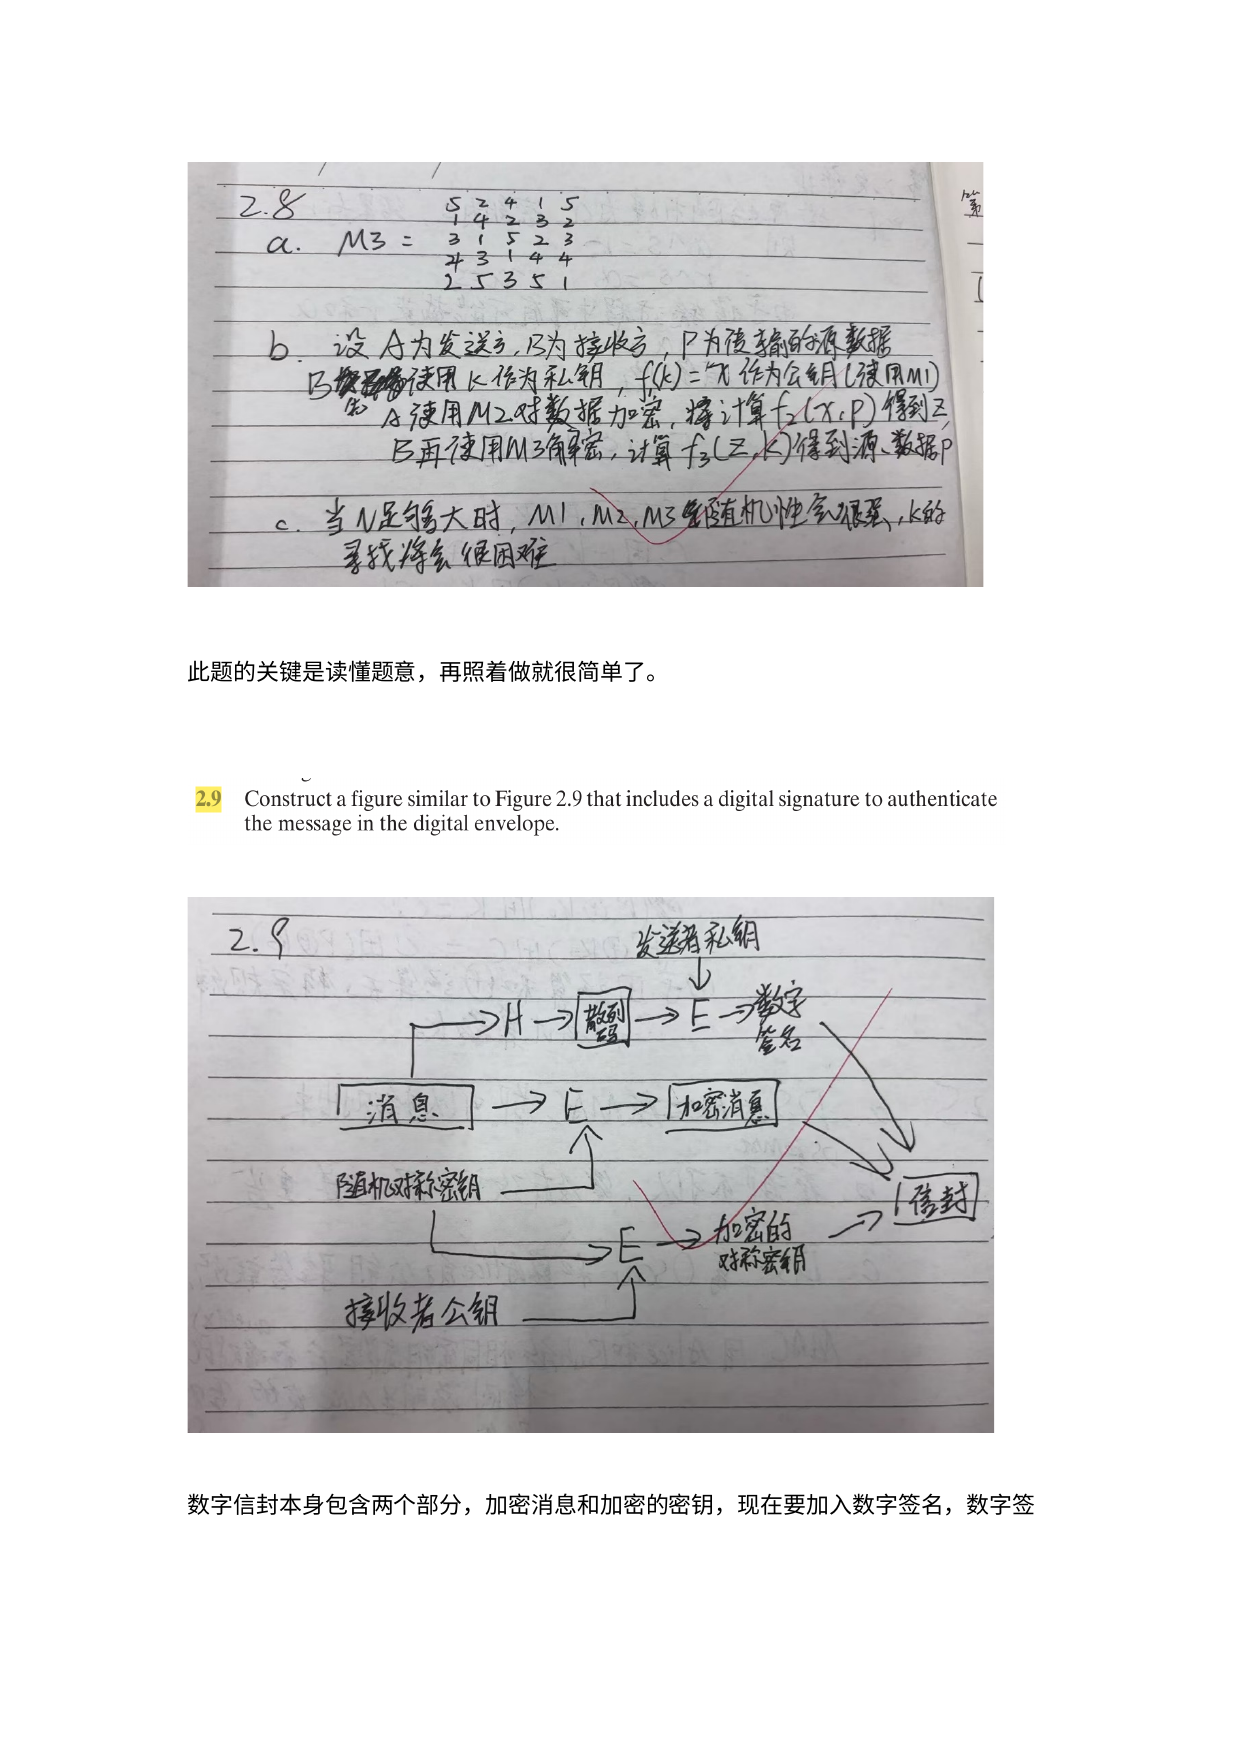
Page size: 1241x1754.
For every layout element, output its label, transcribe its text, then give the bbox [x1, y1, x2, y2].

picture [187, 162, 984, 587]
text 此题的关键是读懂题意，再照着做就很简单了。 [187, 638, 1053, 703]
picture [187, 778, 1007, 845]
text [187, 1471, 1053, 1536]
picture [187, 897, 995, 1433]
